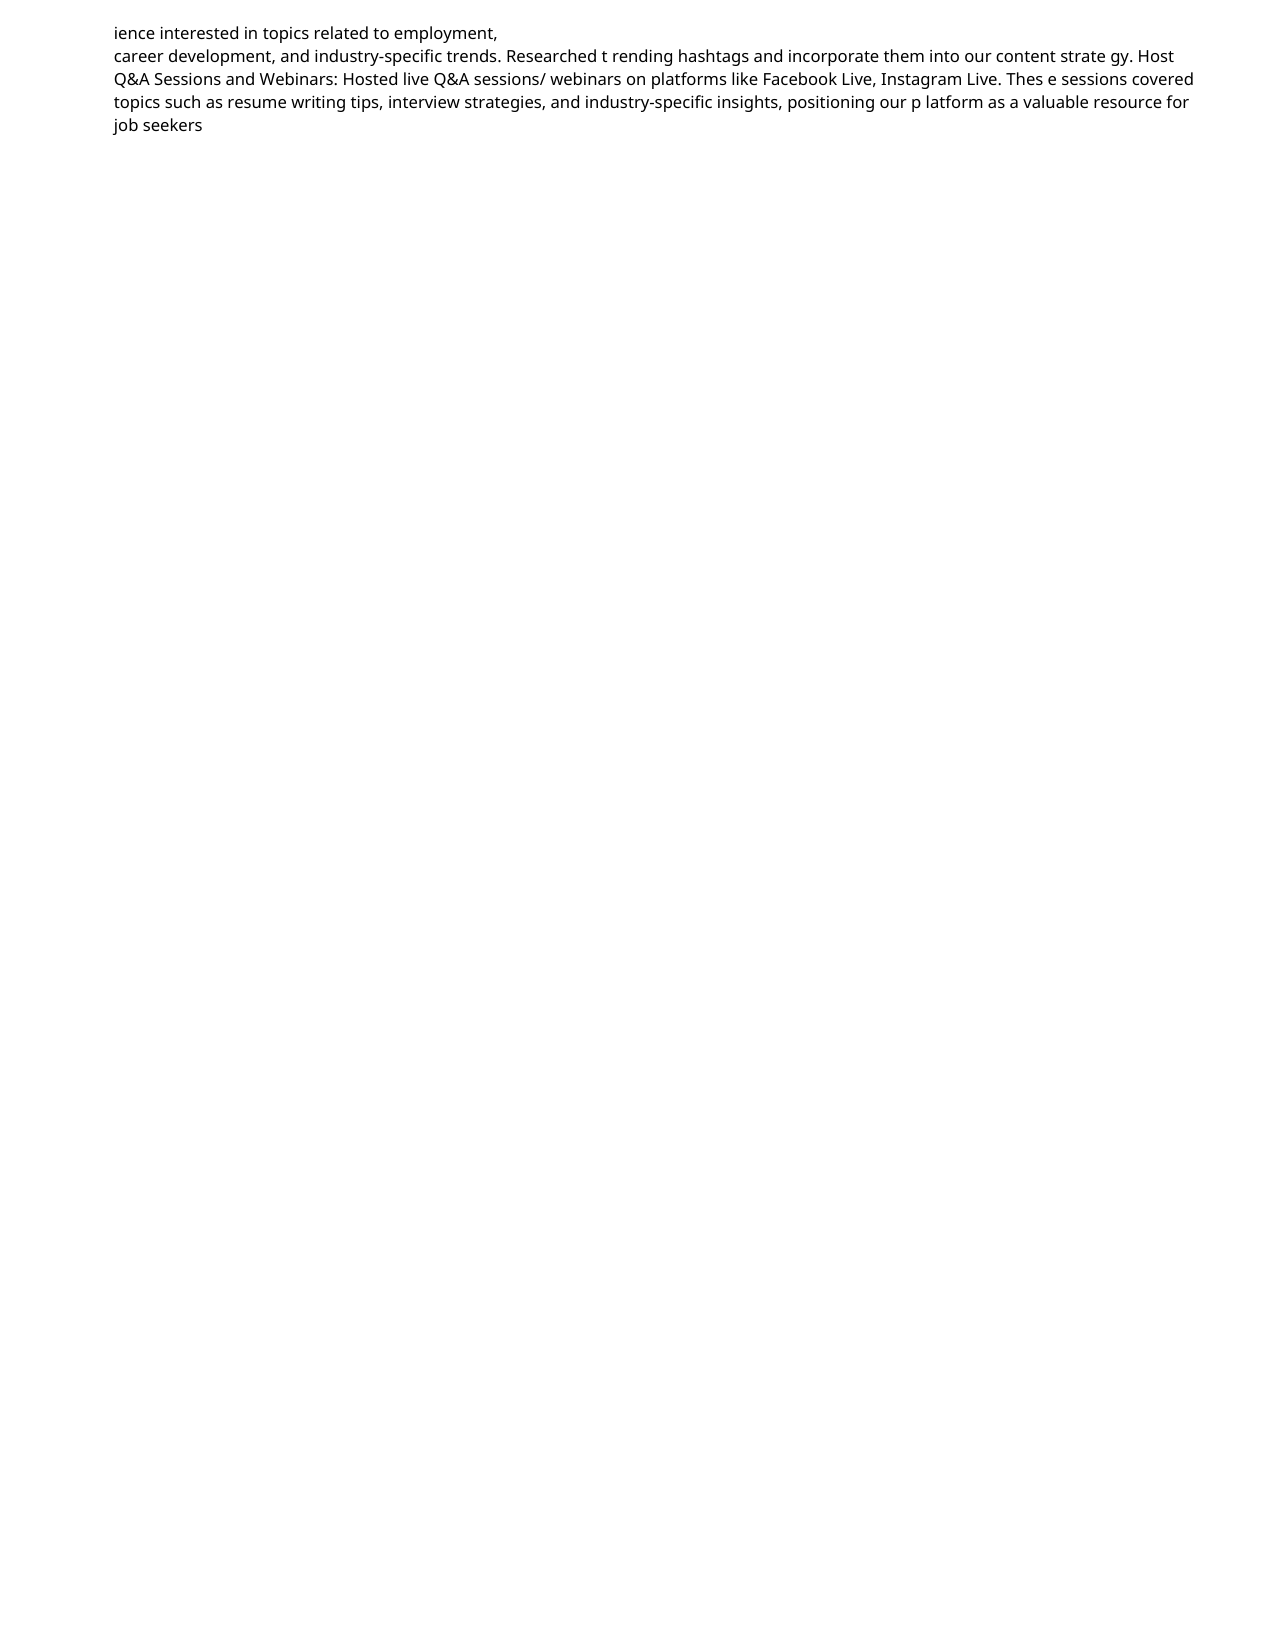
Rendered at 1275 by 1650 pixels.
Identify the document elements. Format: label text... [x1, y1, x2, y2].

text ience interested in topics related to employment, career development, and industry-specific trends. Researched t rending hashtags and incorporate them into our content strate gy. Host Q&A Sessions and Webinars: Hosted live Q&A sessions/ webinars on platforms like Facebook Live, Instagram Live. Thes e sessions covered topics such as resume writing tips, interview strategies, and industry-specific insights, positioning our p latform as a valuable resource for job seekers [114, 21, 1206, 137]
